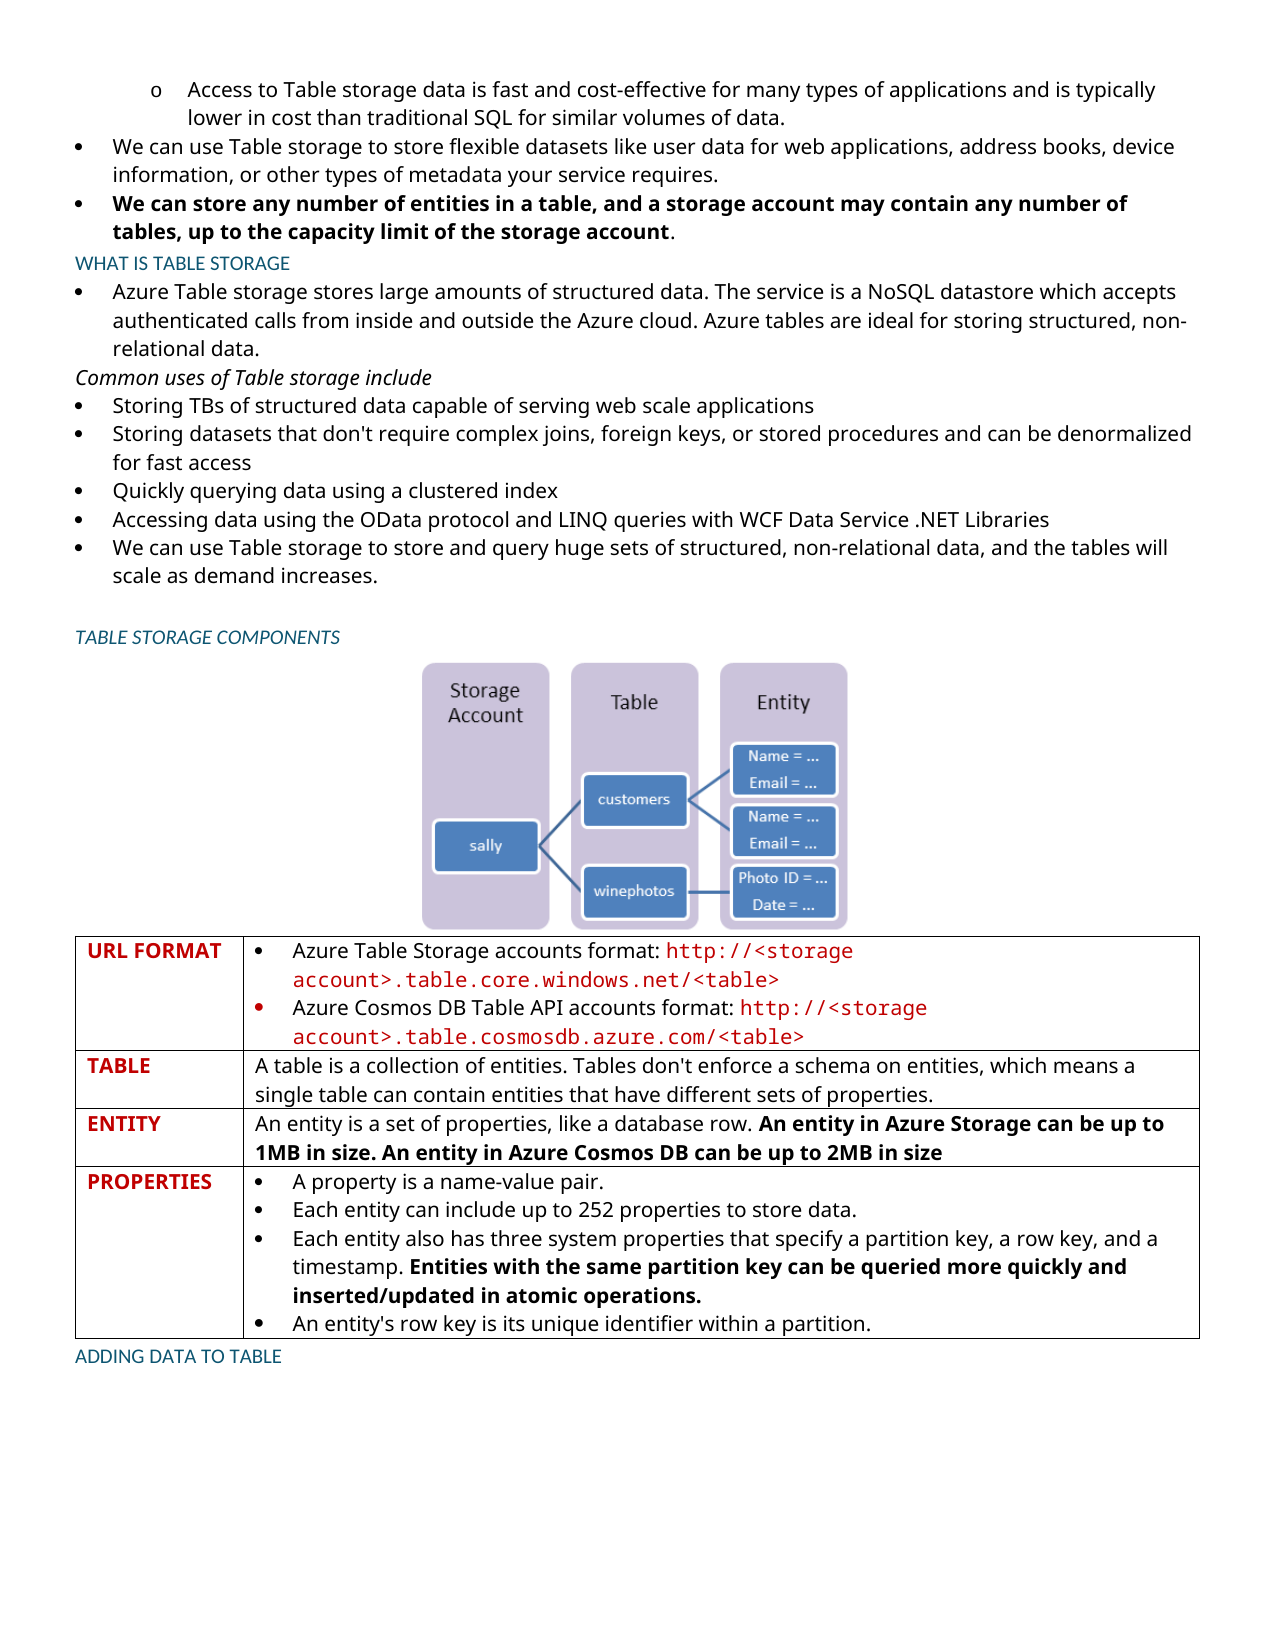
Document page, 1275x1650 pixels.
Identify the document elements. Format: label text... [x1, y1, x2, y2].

list Storing datasets that don't require complex joins, foreign keys, or stored procedures and can be denormalized for fast access [75, 419, 1200, 476]
text Common uses of Table storage include [75, 363, 1200, 391]
table_header URL FORMAT [76, 937, 243, 1050]
table_cell A property is a name-value pair. Each entity can include up to 252 properties to store data. Each entity also has three system properties that specify a partition key, a row key, and a timestamp. Entities with the same partition key can be queried more quickly and inserted/updated in atomic operations. An entity's row key is its unique identifier within a partition. [244, 1167, 1199, 1338]
list Storing TBs of structured data capable of serving web scale applications [75, 391, 1200, 419]
table_cell PROPERTIES [76, 1167, 243, 1338]
table_cell An entity is a set of properties, like a database row. An entity in Azure Storage can be up to 1MB in size. An entity in Azure Cosmos DB can be up to 2MB in size [244, 1109, 1199, 1166]
table_cell ENTITY [76, 1109, 243, 1166]
list We can store any number of entities in a table, and a storage account may contain any number of tables, up to the capacity limit of the storage account. [75, 189, 1200, 246]
list Azure Table storage stores large amounts of structured data. The service is a NoSQL datastore which accepts authenticated calls from inside and outside the Azure cloud. Azure tables are ideal for storing structured, non-relational data. [75, 277, 1200, 363]
picture [421, 651, 854, 936]
list Accessing data using the OData protocol and LINQ queries with WCF Data Service .NET Libraries [75, 505, 1200, 533]
subtitle ADDING DATA TO TABLE [75, 1343, 1200, 1368]
table_cell TABLE [76, 1051, 243, 1108]
subtitle TABLE STORAGE COMPONENTS [75, 594, 1200, 649]
table_cell A table is a collection of entities. Tables don't enforce a schema on entities, which means a single table can contain entities that have different sets of properties. [244, 1051, 1199, 1108]
table_header Azure Table Storage accounts format: http://<storage account>.table.core.windows.net/<table> Azure Cosmos DB Table API accounts format: http://<storage account>.table.cosmosdb.azure.com/<table> [244, 937, 1199, 1050]
list Access to Table storage data is fast and cost-effective for many types of applications and is typically lower in cost than traditional SQL for similar volumes of data. [150, 75, 1200, 132]
list Quickly querying data using a clustered index [75, 476, 1200, 505]
list We can use Table storage to store flexible datasets like user data for web applications, address books, device information, or other types of metadata your service requires. [75, 132, 1200, 189]
list We can use Table storage to store and query huge sets of structured, non-relational data, and the tables will scale as demand increases. [75, 533, 1200, 590]
subtitle WHAT IS TABLE STORAGE [75, 250, 1200, 275]
